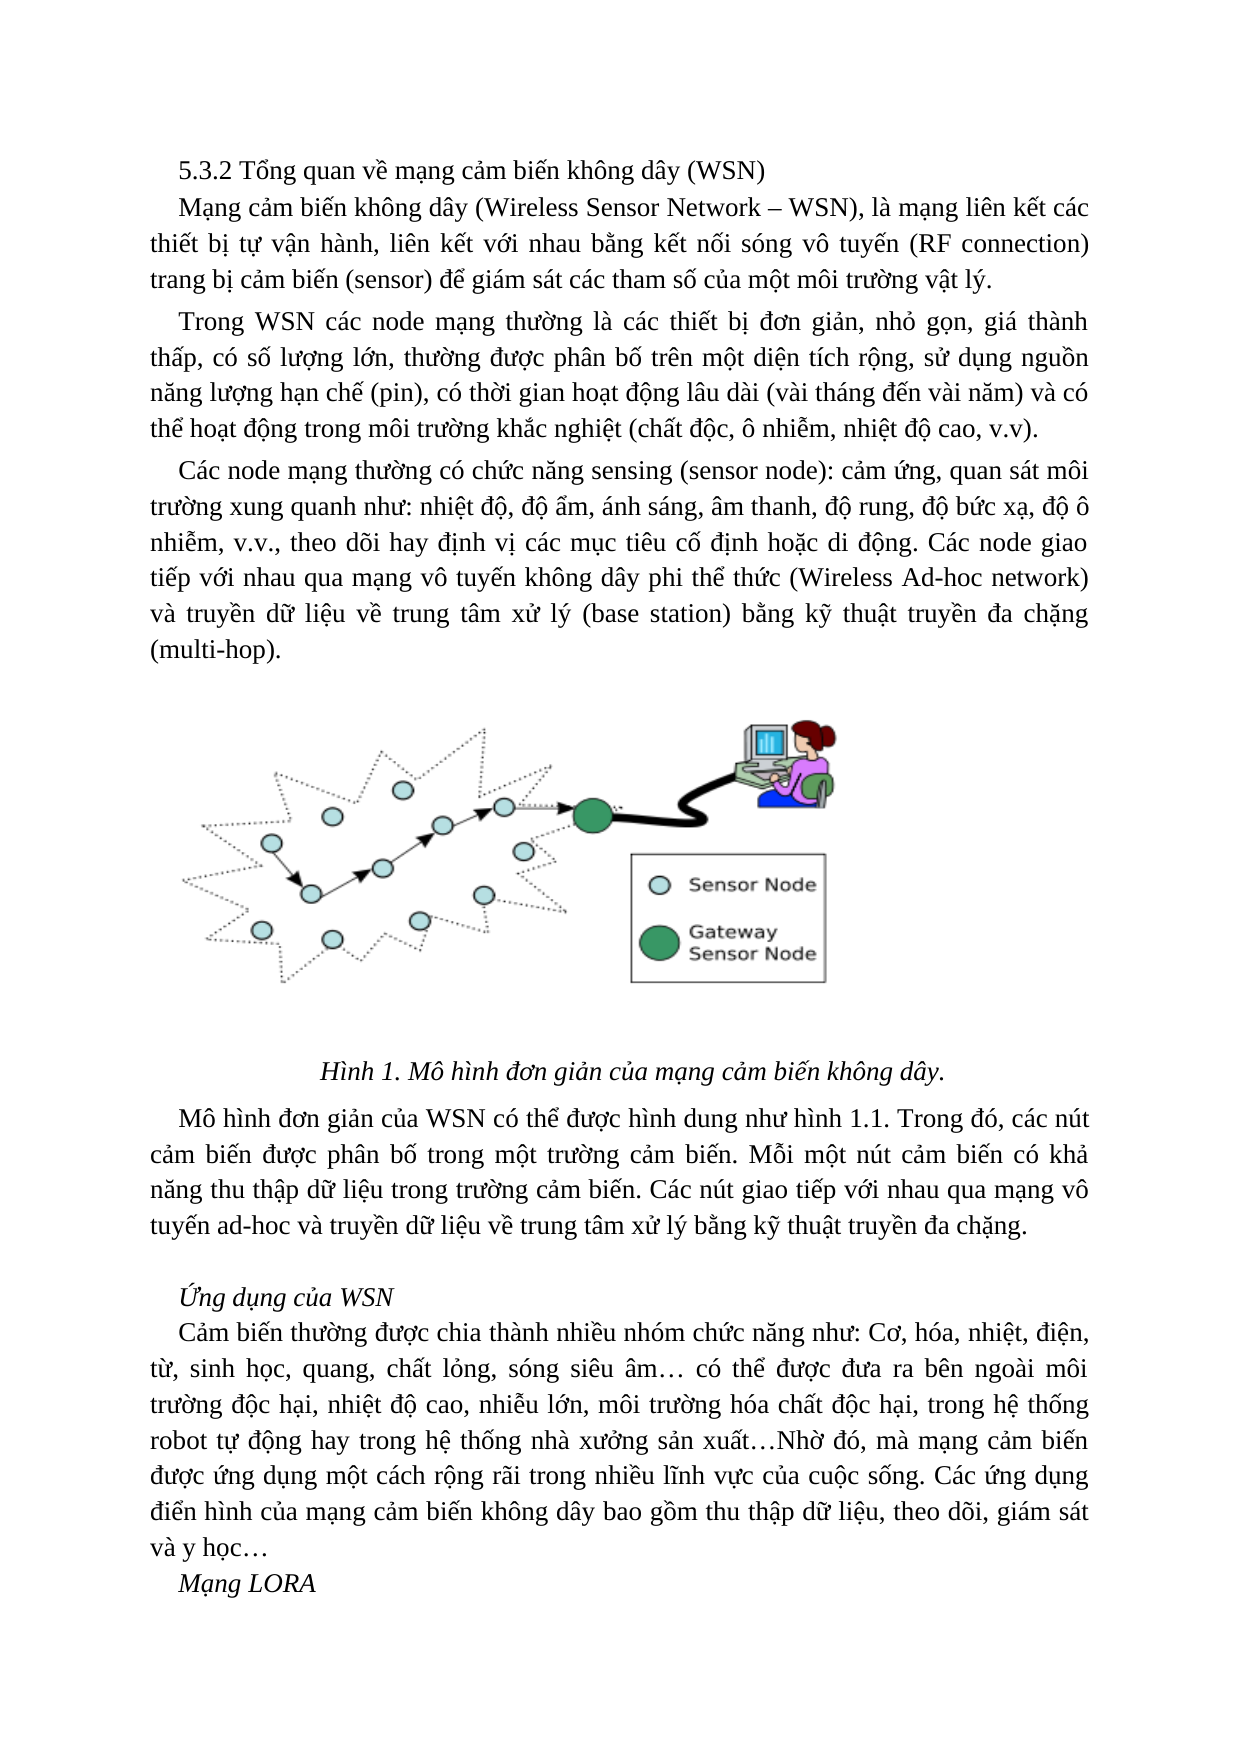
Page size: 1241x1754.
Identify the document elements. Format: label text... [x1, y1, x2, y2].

text Ứng dụng của WSN [150, 1281, 1090, 1312]
text Mạng cảm biến không dây (Wireless Sensor Network – WSN), là mạng liên kết các thiết bị tự vận hành, liên kết với nhau bằng kết nối sóng vô tuyến (RF connection) trang bị cảm biến (sensor) để giám sát các tham số của một môi trường vật lý. [150, 192, 1090, 294]
text Các node mạng thường có chức năng sensing (sensor node): cảm ứng, quan sát môi trường xung quanh như: nhiệt độ, độ ẩm, ánh sáng, âm thanh, độ rung, độ bức xạ, độ ô nhiễm, v.v., theo dõi hay định vị các mục tiêu cố định hoặc di động. Các node giao tiếp với nhau qua mạng vô tuyến không dây phi thể thức (Wireless Ad-hoc network) và truyền dữ liệu về trung tâm xử lý (base station) bằng kỹ thuật truyền đa chặng (multi-hop). [150, 454, 1090, 664]
text Hình 1. Mô hình đơn giản của mạng cảm biến không dây. [150, 1056, 1090, 1087]
text Mô hình đơn giản của WSN có thể được hình dung như hình 1.1. Trong đó, các nút cảm biến được phân bố trong một trường cảm biến. Mỗi một nút cảm biến có khả năng thu thập dữ liệu trong trường cảm biến. Các nút giao tiếp với nhau qua mạng vô tuyến ad-hoc và truyền dữ liệu về trung tâm xử lý bằng kỹ thuật truyền đa chặng. [150, 1102, 1090, 1241]
picture [178, 716, 854, 992]
text Mạng LORA [150, 1567, 1090, 1598]
text Cảm biến thường được chia thành nhiều nhóm chức năng như: Cơ, hóa, nhiệt, điện, từ, sinh học, quang, chất lỏng, sóng siêu âm… có thể được đưa ra bên ngoài môi trường độc hại, nhiệt độ cao, nhiễu lớn, môi trường hóa chất độc hại, trong hệ thống robot tự động hay trong hệ thống nhà xưởng sản xuất…Nhờ đó, mà mạng cảm biến được ứng dụng một cách rộng rãi trong nhiều lĩnh vực của cuộc sống. Các ứng dụng điển hình của mạng cảm biến không dây bao gồm thu thập dữ liệu, theo dõi, giám sát và y học… [150, 1317, 1090, 1562]
subtitle 5.3.2 Tổng quan về mạng cảm biến không dây (WSN) [150, 154, 1090, 185]
text Trong WSN các node mạng thường là các thiết bị đơn giản, nhỏ gọn, giá thành thấp, có số lượng lớn, thường được phân bố trên một diện tích rộng, sử dụng nguồn năng lượng hạn chế (pin), có thời gian hoạt động lâu dài (vài tháng đến vài năm) và có thể hoạt động trong môi trường khắc nghiệt (chất độc, ô nhiễm, nhiệt độ cao, v.v). [150, 305, 1090, 443]
